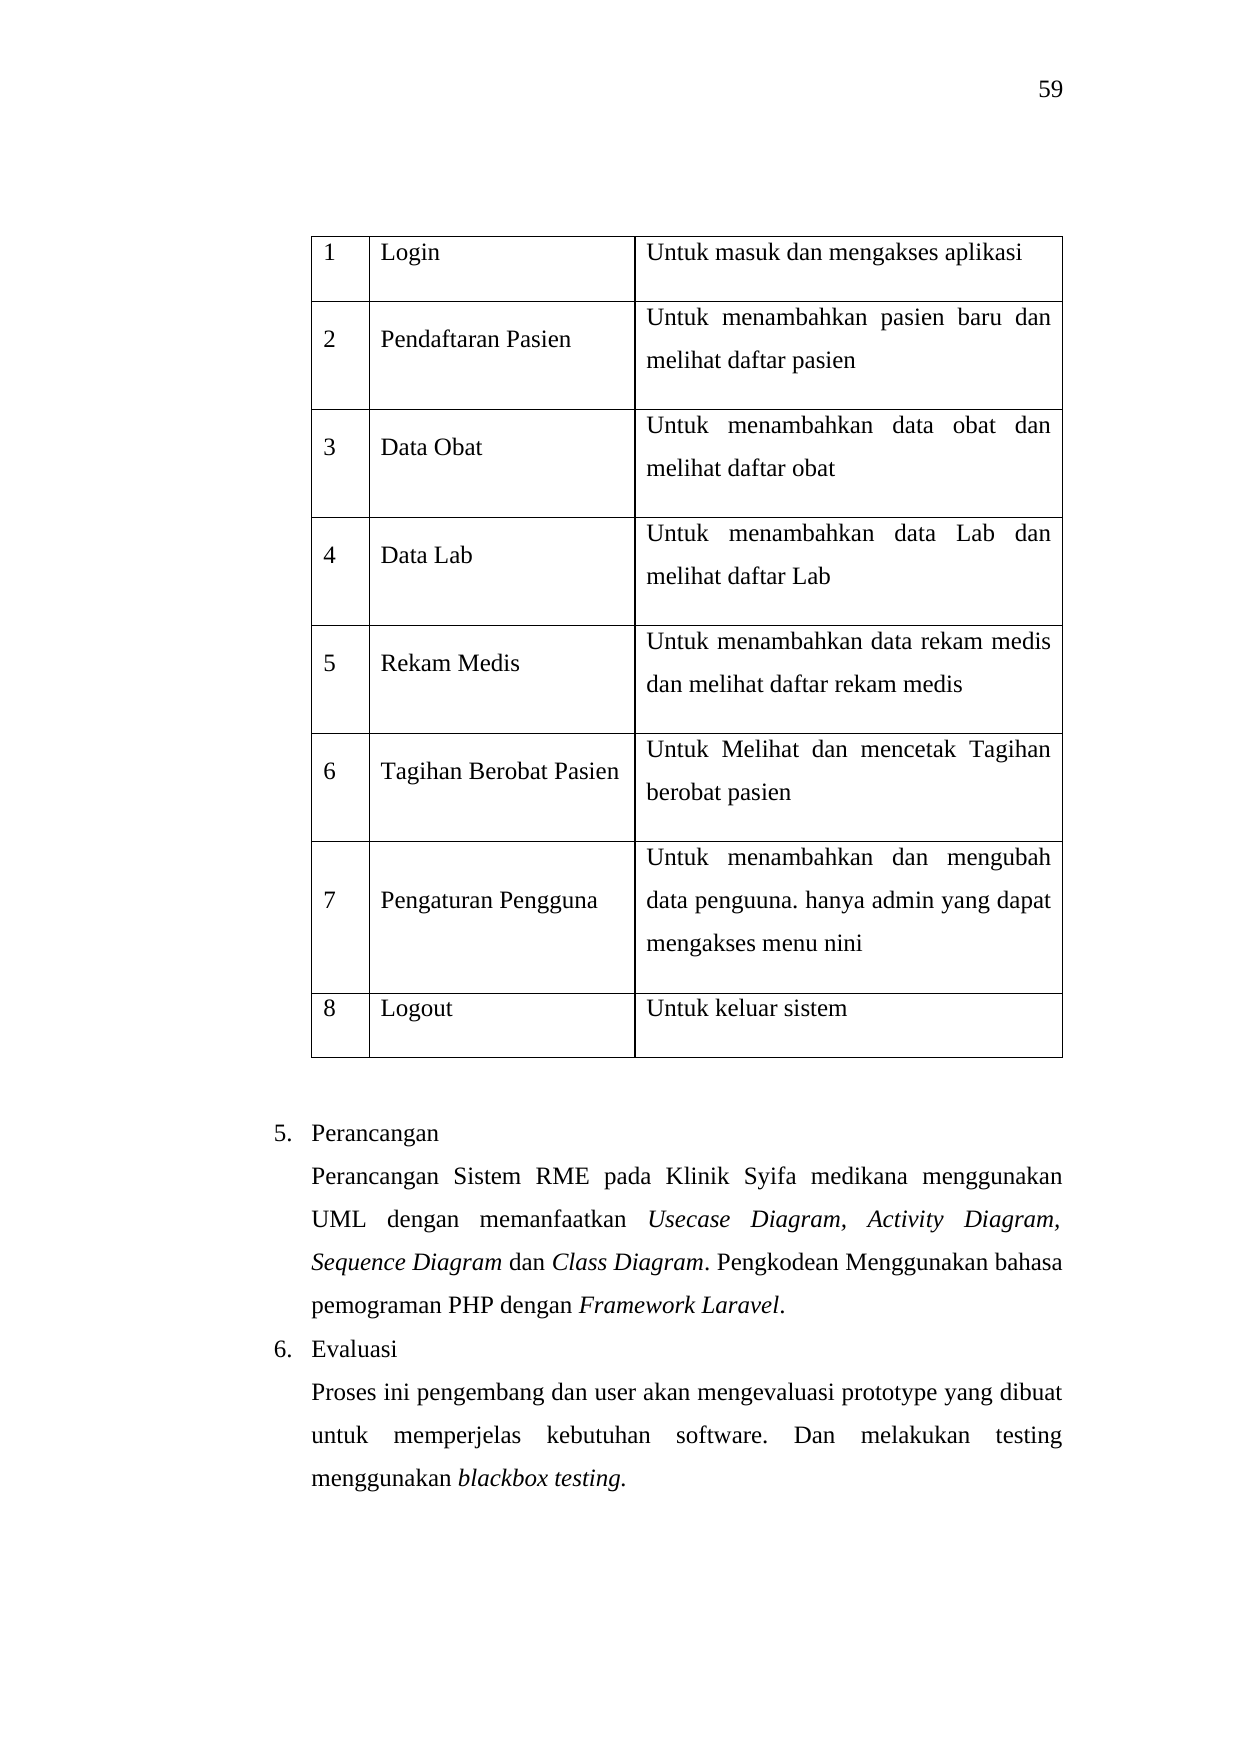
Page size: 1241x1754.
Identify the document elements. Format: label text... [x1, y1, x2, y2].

table_cell 1 [312, 237, 369, 301]
table_cell Rekam Medis [370, 626, 634, 733]
table_cell Pendaftaran Pasien [370, 302, 634, 409]
list Perancangan [274, 1118, 1063, 1147]
table_cell 5 [312, 626, 369, 733]
table_cell Logout [370, 994, 634, 1057]
table_cell Login [370, 237, 634, 301]
table_cell 8 [312, 994, 369, 1057]
table_cell Tagihan Berobat Pasien [370, 734, 634, 841]
table_cell Untuk menambahkan data Lab dan melihat daftar Lab [636, 518, 1062, 625]
table_cell Untuk masuk dan mengakses aplikasi [636, 237, 1062, 301]
table_cell Untuk menambahkan data obat dan melihat daftar obat [636, 410, 1062, 517]
table_cell 2 [312, 302, 369, 409]
table_cell 6 [312, 734, 369, 841]
table_cell Pengaturan Pengguna [370, 842, 634, 992]
list Evaluasi [274, 1334, 1063, 1362]
table_cell Data Lab [370, 518, 634, 625]
table_cell 4 [312, 518, 369, 625]
list Proses ini pengembang dan user akan mengevaluasi prototype yang dibuat untuk memperjelas kebutuhan software. Dan melakukan testing menggunakan blackbox testing. [311, 1377, 1063, 1492]
table_cell Untuk menambahkan dan mengubah data penguuna. hanya admin yang dapat mengakses menu nini [636, 842, 1062, 992]
table_cell Data Obat [370, 410, 634, 517]
table_cell Untuk keluar sistem [636, 994, 1062, 1057]
table_cell Untuk menambahkan pasien baru dan melihat daftar pasien [636, 302, 1062, 409]
list Perancangan Sistem RME pada Klinik Syifa medikana menggunakan UML dengan memanfaatkan Usecase Diagram, Activity Diagram, Sequence Diagram dan Class Diagram. Pengkodean Menggunakan bahasa pemograman PHP dengan Framework Laravel. [311, 1161, 1063, 1319]
table_cell 7 [312, 842, 369, 992]
table_cell Untuk menambahkan data rekam medis dan melihat daftar rekam medis [636, 626, 1062, 733]
table_cell 3 [312, 410, 369, 517]
table_cell Untuk Melihat dan mencetak Tagihan berobat pasien [636, 734, 1062, 841]
